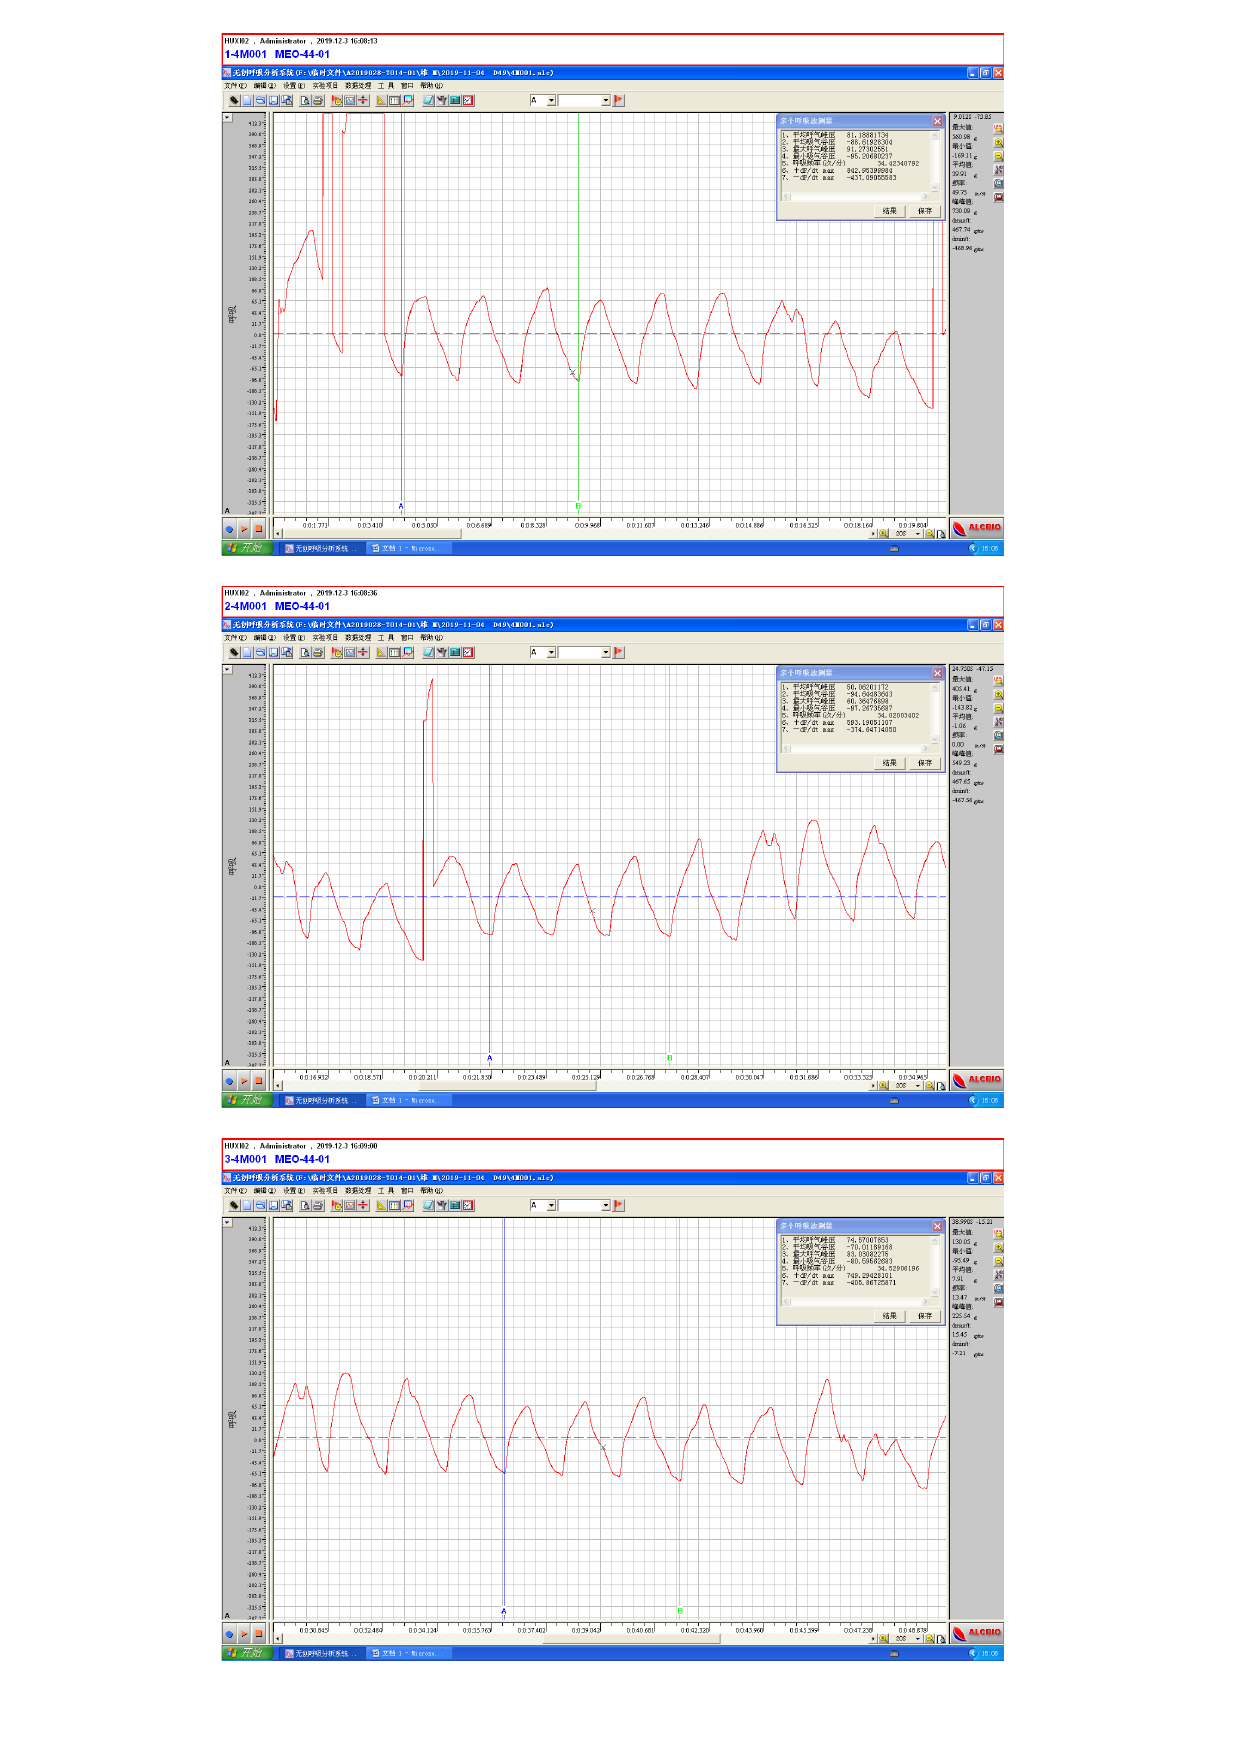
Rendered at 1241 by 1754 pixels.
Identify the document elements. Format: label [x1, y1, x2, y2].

picture [221, 33, 1004, 556]
picture [221, 1138, 1004, 1661]
picture [221, 586, 1004, 1108]
